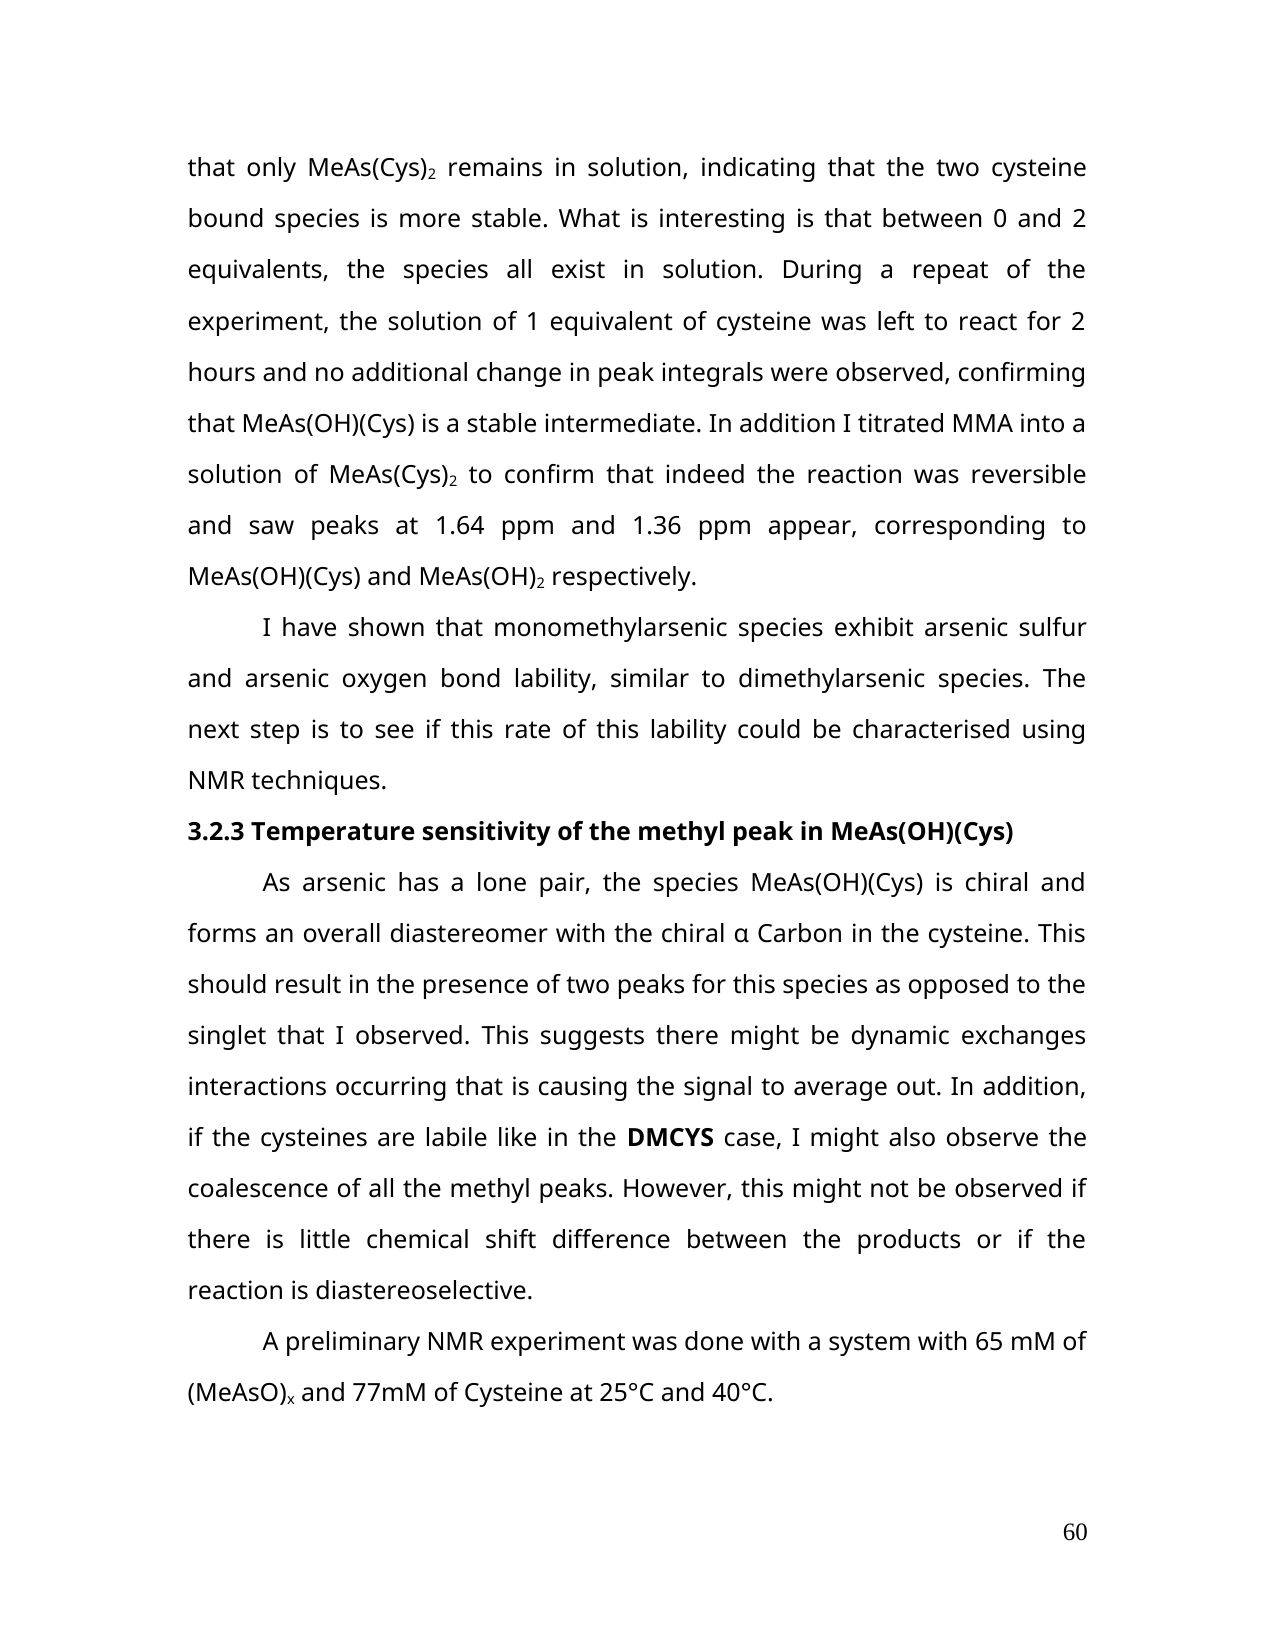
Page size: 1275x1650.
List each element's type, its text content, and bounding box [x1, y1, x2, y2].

text As arsenic has a lone pair, the species MeAs(OH)(Cys) is chiral and forms an overall diastereomer with the chiral α Carbon in the cysteine. This should result in the presence of two peaks for this species as opposed to the singlet that I observed. This suggests there might be dynamic exchanges interactions occurring that is causing the signal to average out. In addition, if the cysteines are labile like in the DMCYS case, I might also observe the coalescence of all the methyl peaks. However, this might not be observed if there is little chemical shift difference between the products or if the reaction is diastereoselective. [187, 864, 1087, 1307]
text I have shown that monomethylarsenic species exhibit arsenic sulfur and arsenic oxygen bond lability, similar to dimethylarsenic species. The next step is to see if this rate of this lability could be characterised using NMR techniques. [187, 609, 1087, 797]
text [187, 150, 1087, 592]
subtitle 3.2.3 Temperature sensitivity of the methyl peak in MeAs(OH)(Cys) [187, 813, 1087, 848]
text A preliminary NMR experiment was done with a system with 65 mM of (MeAsO)x and 77mM of Cysteine at 25°C and 40°C. [187, 1324, 1087, 1409]
